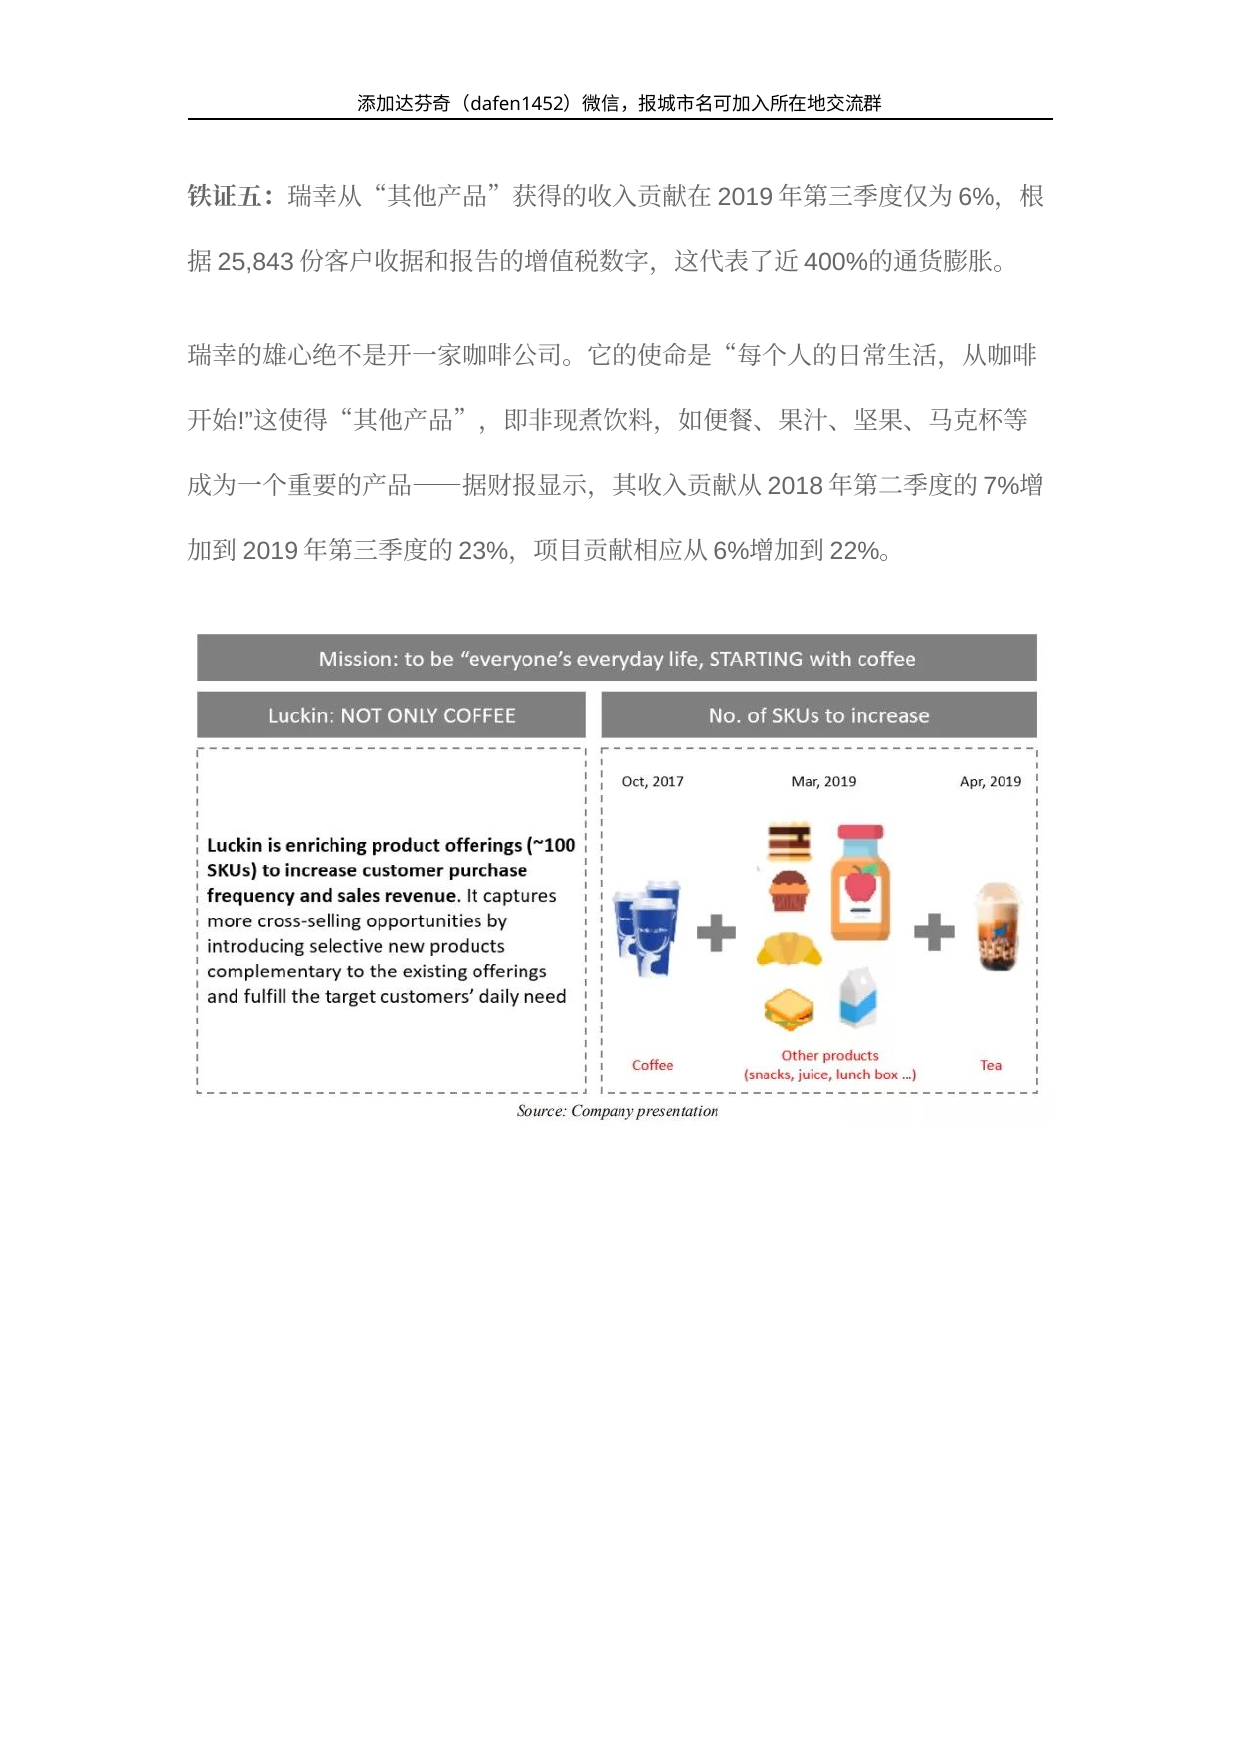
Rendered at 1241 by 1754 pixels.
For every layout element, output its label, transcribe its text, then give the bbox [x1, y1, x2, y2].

text 瑞幸的雄心绝不是开一家咖啡公司。它的使命是“每个人的日常生活，从咖啡开始!”这使得“其他产品”，即非现煮饮料，如便餐、果汁、坚果、马克杯等成为一个重要的产品——据财报显示，其收入贡献从2018年第二季度的7%增加到2019年第三季度的23%，项目贡献相应从6%增加到22%。 [187, 321, 1053, 581]
picture [187, 610, 1053, 1126]
text 铁证五：瑞幸从“其他产品”获得的收入贡献在2019年第三季度仅为6%，根据25,843份客户收据和报告的增值税数字，这代表了近400%的通货膨胀。 [187, 162, 1053, 292]
